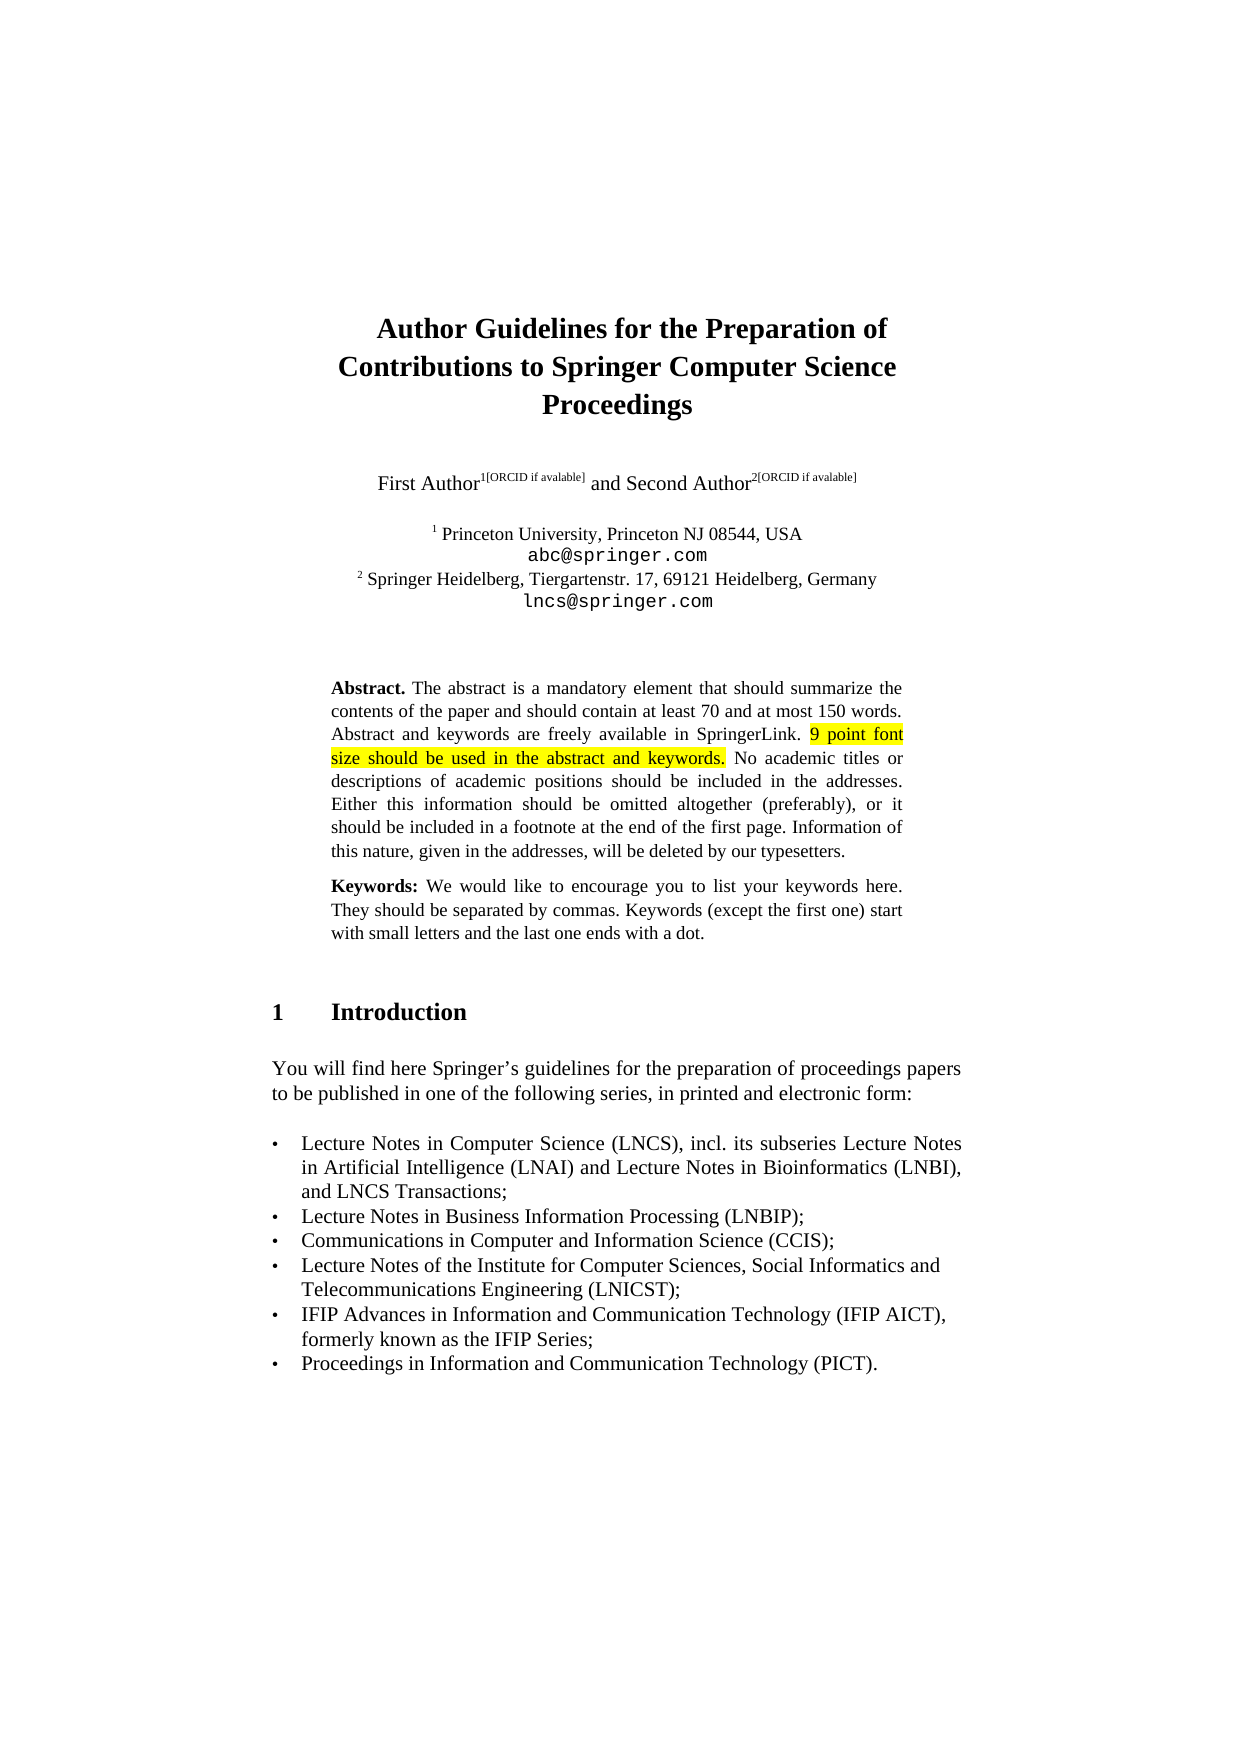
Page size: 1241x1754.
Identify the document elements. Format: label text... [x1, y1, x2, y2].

text You will find here Springer’s guidelines for the preparation of proceedings papers to be published in one of the following series, in printed and electronic form: [272, 1055, 963, 1105]
list Lecture Notes in Business Information Processing (LNBIP); [272, 1203, 963, 1228]
text First Author1[ORCID if avalable] and Second Author2[ORCID if avalable] [272, 471, 963, 494]
list Communications in Computer and Information Science (CCIS); [272, 1228, 963, 1252]
list Proceedings in Information and Communication Technology (PICT). [272, 1351, 963, 1375]
list IFIP Advances in Information and Communication Technology (IFIP AICT), formerly known as the IFIP Series; [272, 1301, 963, 1351]
text Author Guidelines for the Preparation of Contributions to Springer Computer Science Proceedings [272, 307, 963, 421]
text 1 Introduction [272, 997, 963, 1026]
list Lecture Notes in Computer Science (LNCS), incl. its subseries Lecture Notes in Artificial Intelligence (LNAI) and Lecture Notes in Bioinformatics (LNBI), and LNCS Transactions; [272, 1131, 963, 1203]
text abc@springer.com [272, 544, 963, 567]
text 1 Princeton University, Princeton NJ 08544, USA [272, 521, 963, 544]
text Keywords: We would like to encourage you to list your keywords here. They should be separated by commas. Keywords (except the first one) start with small letters and the last one ends with a dot. [331, 873, 903, 943]
text 2 Springer Heidelberg, Tiergartenstr. 17, 69121 Heidelberg, Germany lncs@springer.com [272, 567, 963, 613]
list Lecture Notes of the Institute for Computer Sciences, Social Informatics and Telecommunications Engineering (LNICST); [272, 1252, 963, 1301]
text Abstract. The abstract is a mandatory element that should summarize the contents of the paper and should contain at least 70 and at most 150 words. Abstract and keywords are freely available in SpringerLink. 9 point font size should be used in the abstract and keywords. No academic titles or descriptions of academic positions should be included in the addresses. Either this information should be omitted altogether (preferably), or it should be included in a footnote at the end of the first page. Information of this nature, given in the addresses, will be deleted by our typesetters. [331, 675, 903, 861]
